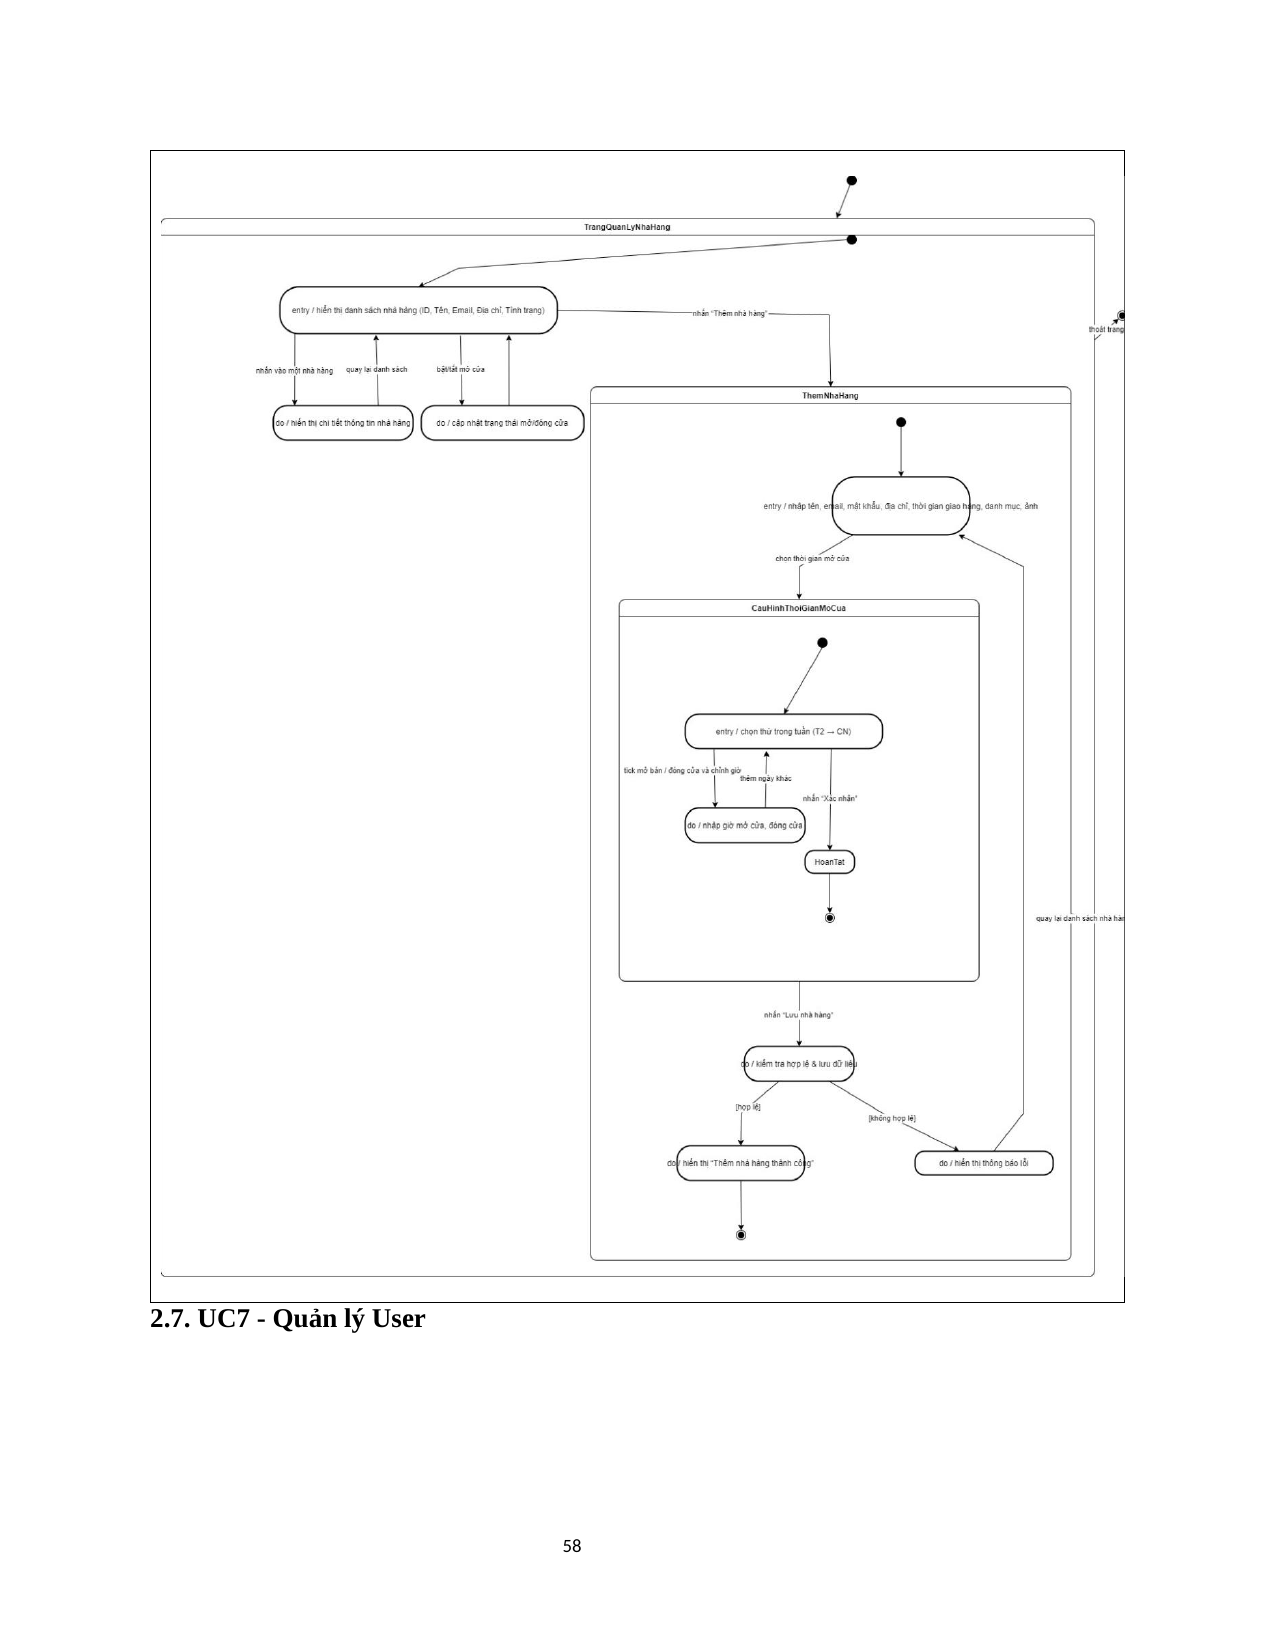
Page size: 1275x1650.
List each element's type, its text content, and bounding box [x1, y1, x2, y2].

table_cell State Diagram: [151, 151, 1124, 1302]
picture [161, 176, 1125, 1277]
text 2.7. UC7 - Quản lý User [150, 1303, 1125, 1334]
